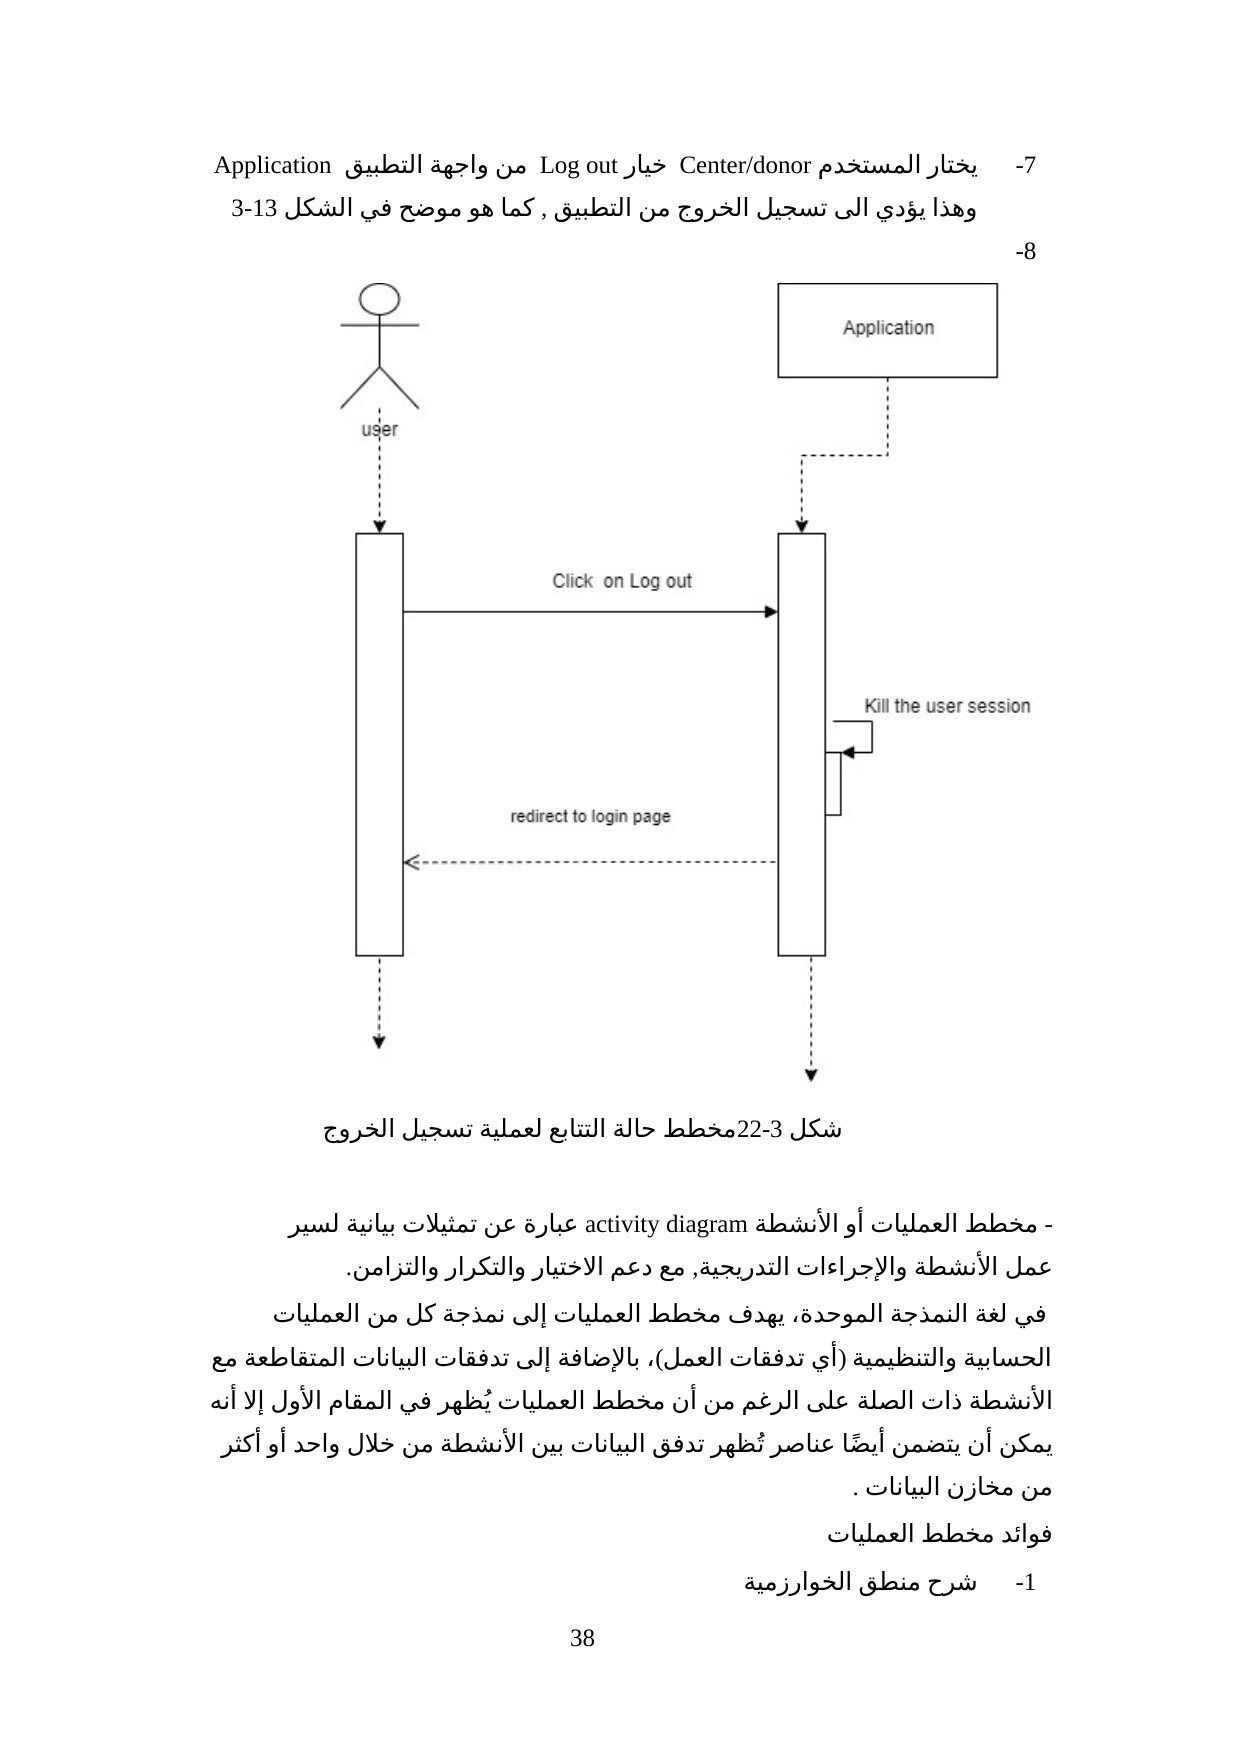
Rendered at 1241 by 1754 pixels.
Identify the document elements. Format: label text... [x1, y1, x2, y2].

text في لغة النمذجة الموحدة، يهدف مخطط العمليات إلى نمذجة كل من العمليات الحسابية والتنظيمية (أي تدفقات العمل)، بالإضافة إلى تدفقات البيانات المتقاطعة مع الأنشطة ذات الصلة على الرغم من أن مخطط العمليات يُظهر في المقام الأول إلا أنه يمكن أن يتضمن أيضًا عناصر تُظهر تدفق البيانات بين الأنشطة من خلال واحد أو أكثر من مخازن البيانات . [187, 1299, 1053, 1501]
text - مخطط العمليات أو الأنشطة activity diagram عبارة عن تمثيلات بيانية لسير عمل الأنشطة والإجراءات التدريجية, مع دعم الاختيار والتكرار والتزامن. [187, 1209, 1053, 1281]
picture [340, 283, 1053, 1096]
list شرح منطق الخوارزمية [187, 1567, 1016, 1595]
list يختار المستخدم Center/donor خيار Log out من واجهة التطبيق Application وهذا يؤدي الى تسجيل الخروج من التطبيق , كما هو موضح في الشكل 13-3 [187, 150, 1016, 222]
text فوائد مخطط العمليات [187, 1519, 1053, 1548]
